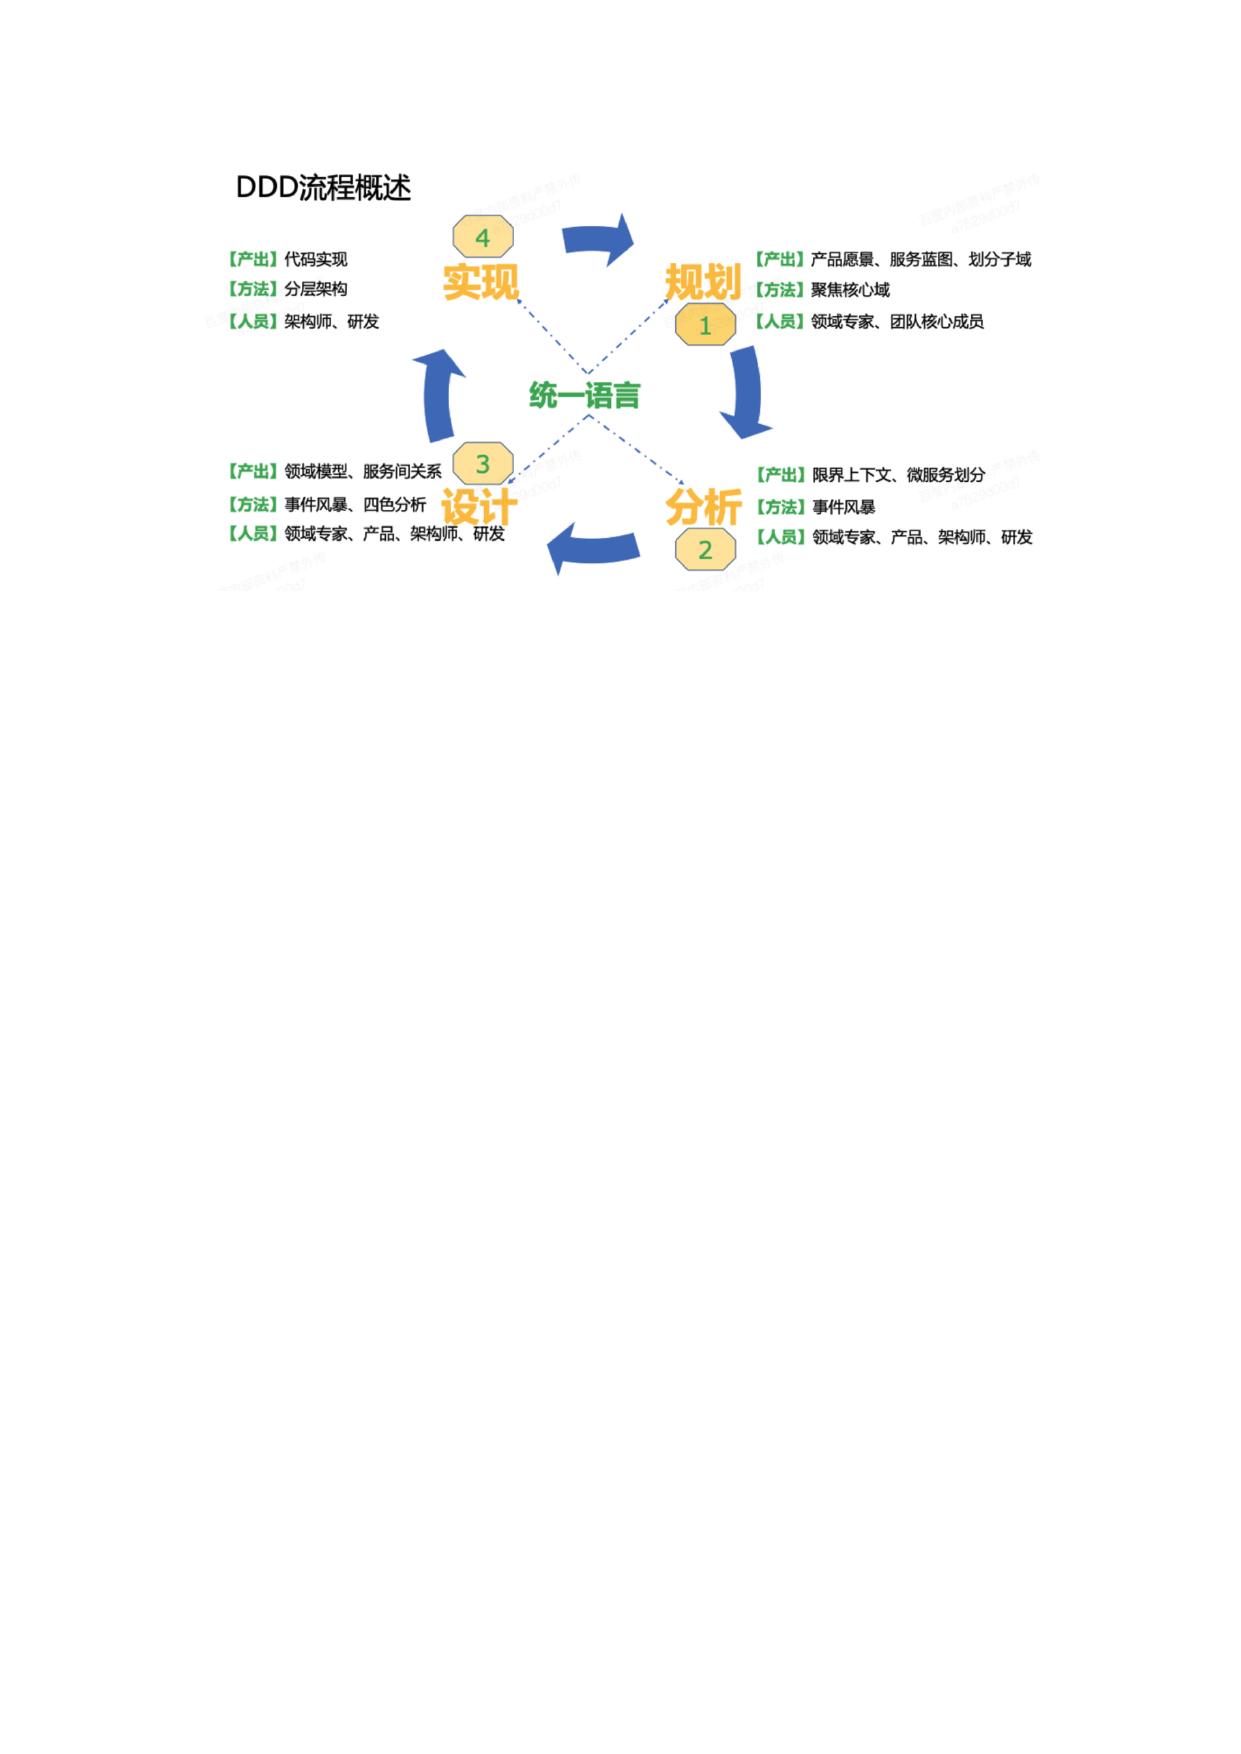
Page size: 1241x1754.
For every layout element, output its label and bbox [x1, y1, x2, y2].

picture [187, 162, 1052, 591]
